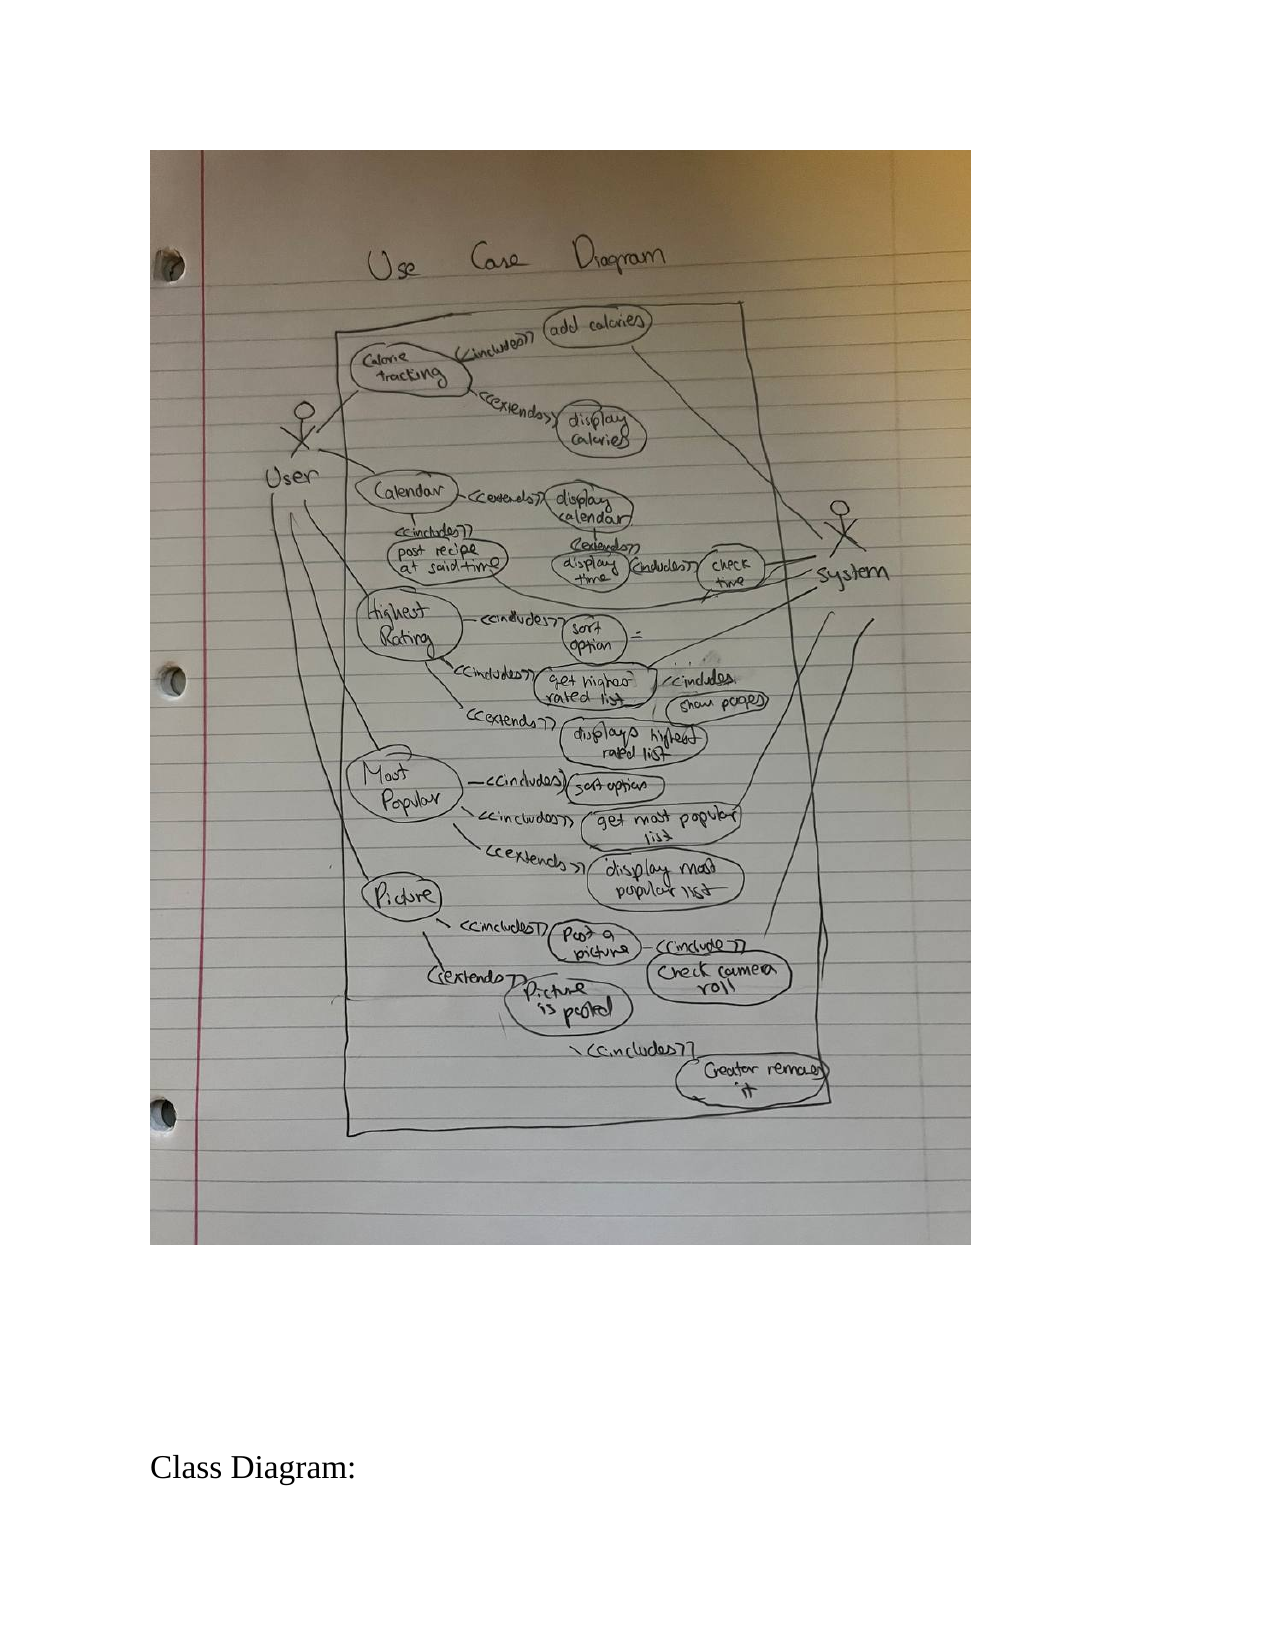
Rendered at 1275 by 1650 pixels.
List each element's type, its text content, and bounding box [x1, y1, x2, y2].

picture [150, 150, 971, 1245]
text Class Diagram: [150, 1447, 1125, 1486]
